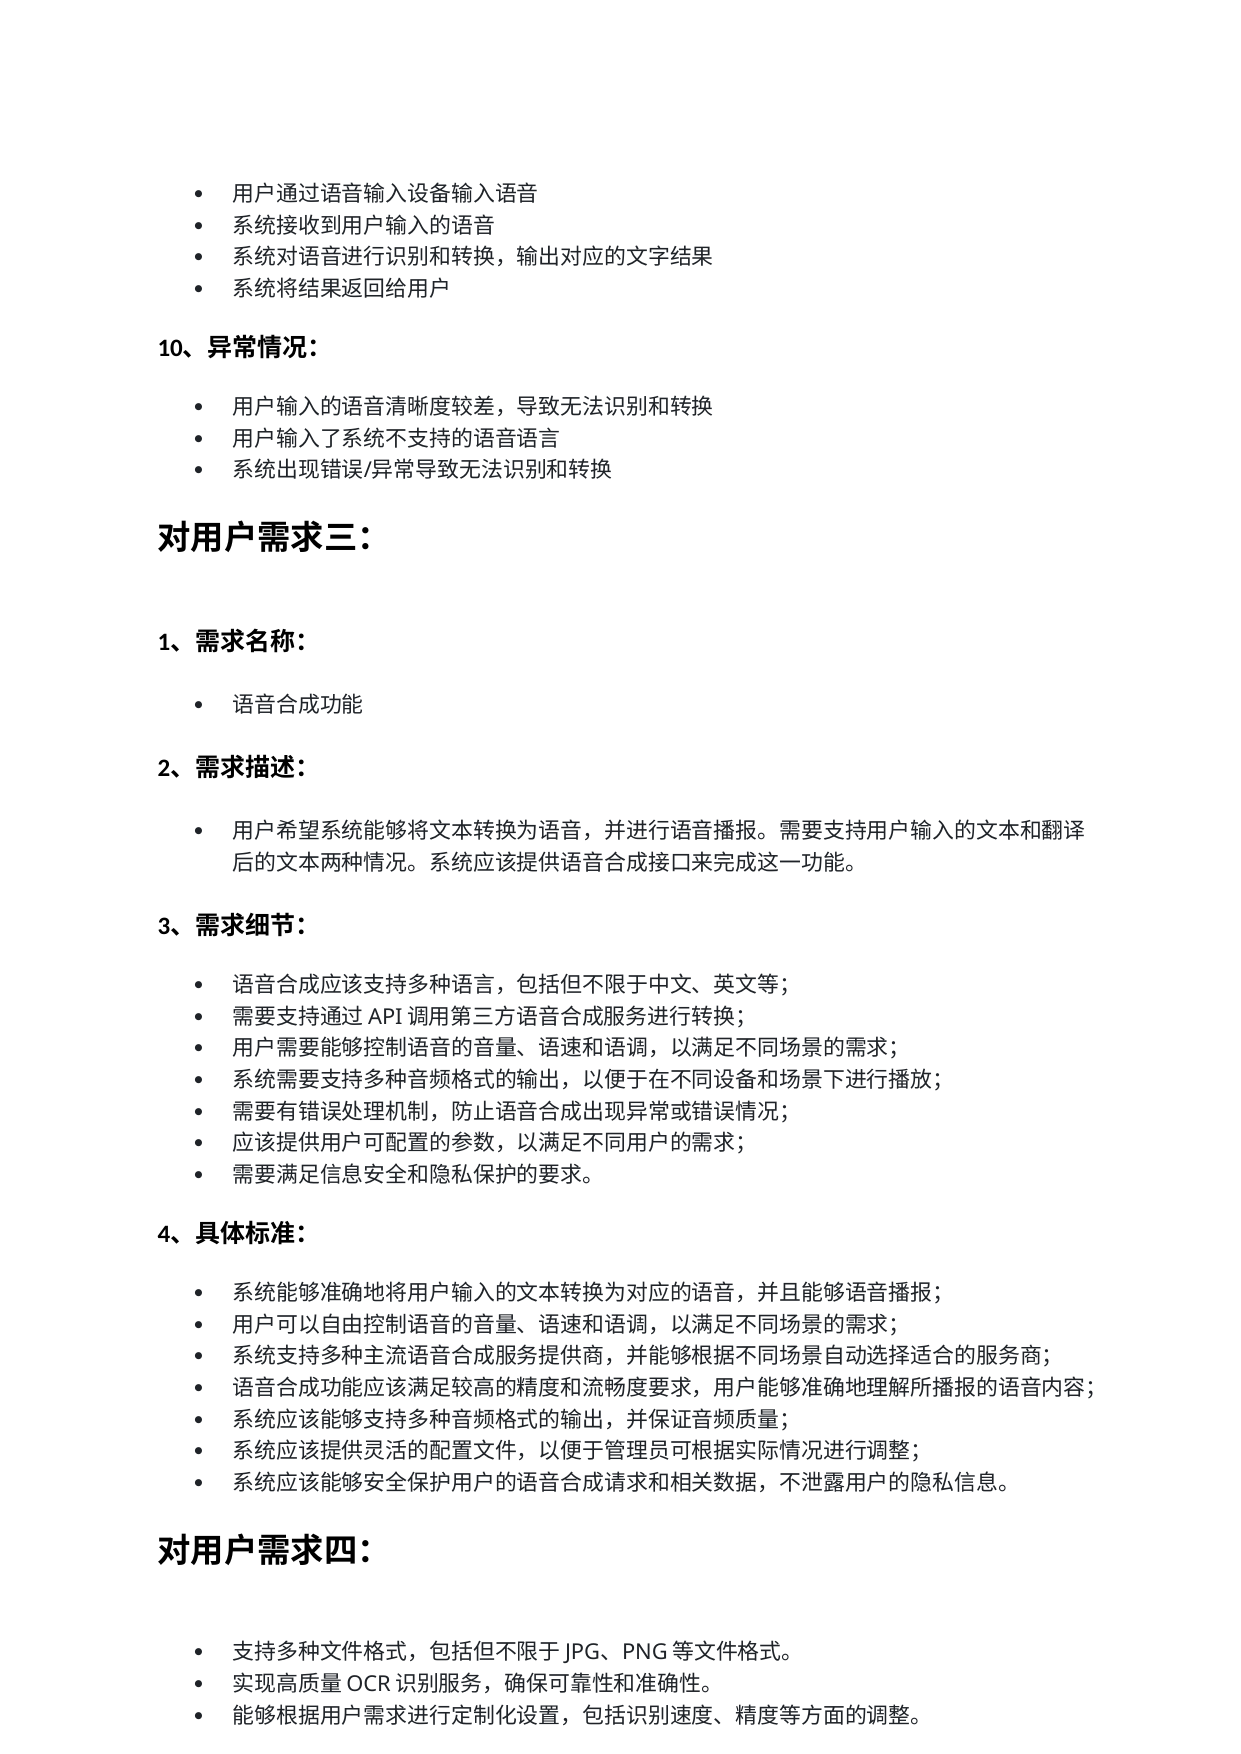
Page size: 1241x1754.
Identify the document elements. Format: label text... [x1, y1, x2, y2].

list 系统接收到用户输入的语音 [195, 208, 1093, 239]
list 实现高质量OCR识别服务，确保可靠性和准确性。 [195, 1666, 1093, 1698]
list 用户可以自由控制语音的音量、语速和语调，以满足不同场景的需求； [195, 1307, 1093, 1338]
list 系统应该提供灵活的配置文件，以便于管理员可根据实际情况进行调整； [195, 1433, 1093, 1465]
list 系统支持多种主流语音合成服务提供商，并能够根据不同场景自动选择适合的服务商； [195, 1338, 1093, 1370]
list 系统将结果返回给用户 [195, 271, 1093, 303]
list 用户需要能够控制语音的音量、语速和语调，以满足不同场景的需求； [195, 1030, 1093, 1062]
list 语音合成应该支持多种语言，包括但不限于中文、英文等； [195, 967, 1093, 999]
list 系统需要支持多种音频格式的输出，以便于在不同设备和场景下进行播放； [195, 1062, 1093, 1094]
subtitle 对用户需求四： [157, 1524, 1093, 1572]
text 1、需求名称： [157, 622, 1093, 658]
list 语音合成功能应该满足较高的精度和流畅度要求，用户能够准确地理解所播报的语音内容； [195, 1370, 1093, 1402]
list 用户希望系统能够将文本转换为语音，并进行语音播报。需要支持用户输入的文本和翻译后的文本两种情况。系统应该提供语音合成接口来完成这一功能。 [195, 813, 1093, 877]
text 3、需求细节： [157, 906, 1093, 942]
list 应该提供用户可配置的参数，以满足不同用户的需求； [195, 1125, 1093, 1157]
list 支持多种文件格式，包括但不限于JPG、PNG等文件格式。 [195, 1634, 1093, 1666]
list 需要有错误处理机制，防止语音合成出现异常或错误情况； [195, 1094, 1093, 1125]
list 能够根据用户需求进行定制化设置，包括识别速度、精度等方面的调整。 [195, 1698, 1093, 1729]
list 系统应该能够安全保护用户的语音合成请求和相关数据，不泄露用户的隐私信息。 [195, 1465, 1093, 1497]
list 需要满足信息安全和隐私保护的要求。 [195, 1157, 1093, 1189]
list 系统对语音进行识别和转换，输出对应的文字结果 [195, 239, 1093, 271]
list 系统应该能够支持多种音频格式的输出，并保证音频质量； [195, 1402, 1093, 1433]
text 10、异常情况： [157, 328, 1093, 364]
list 系统出现错误/异常导致无法识别和转换 [195, 452, 1093, 484]
list 系统能够准确地将用户输入的文本转换为对应的语音，并且能够语音播报； [195, 1275, 1093, 1307]
text 2、需求描述： [157, 748, 1093, 784]
text 4、具体标准： [157, 1214, 1093, 1250]
list 用户通过语音输入设备输入语音 [195, 176, 1093, 208]
list 用户输入了系统不支持的语音语言 [195, 421, 1093, 452]
list 用户输入的语音清晰度较差，导致无法识别和转换 [195, 389, 1093, 421]
list 需要支持通过API调用第三方语音合成服务进行转换； [195, 999, 1093, 1030]
list 语音合成功能 [195, 687, 1093, 719]
subtitle 对用户需求三： [157, 511, 1093, 559]
